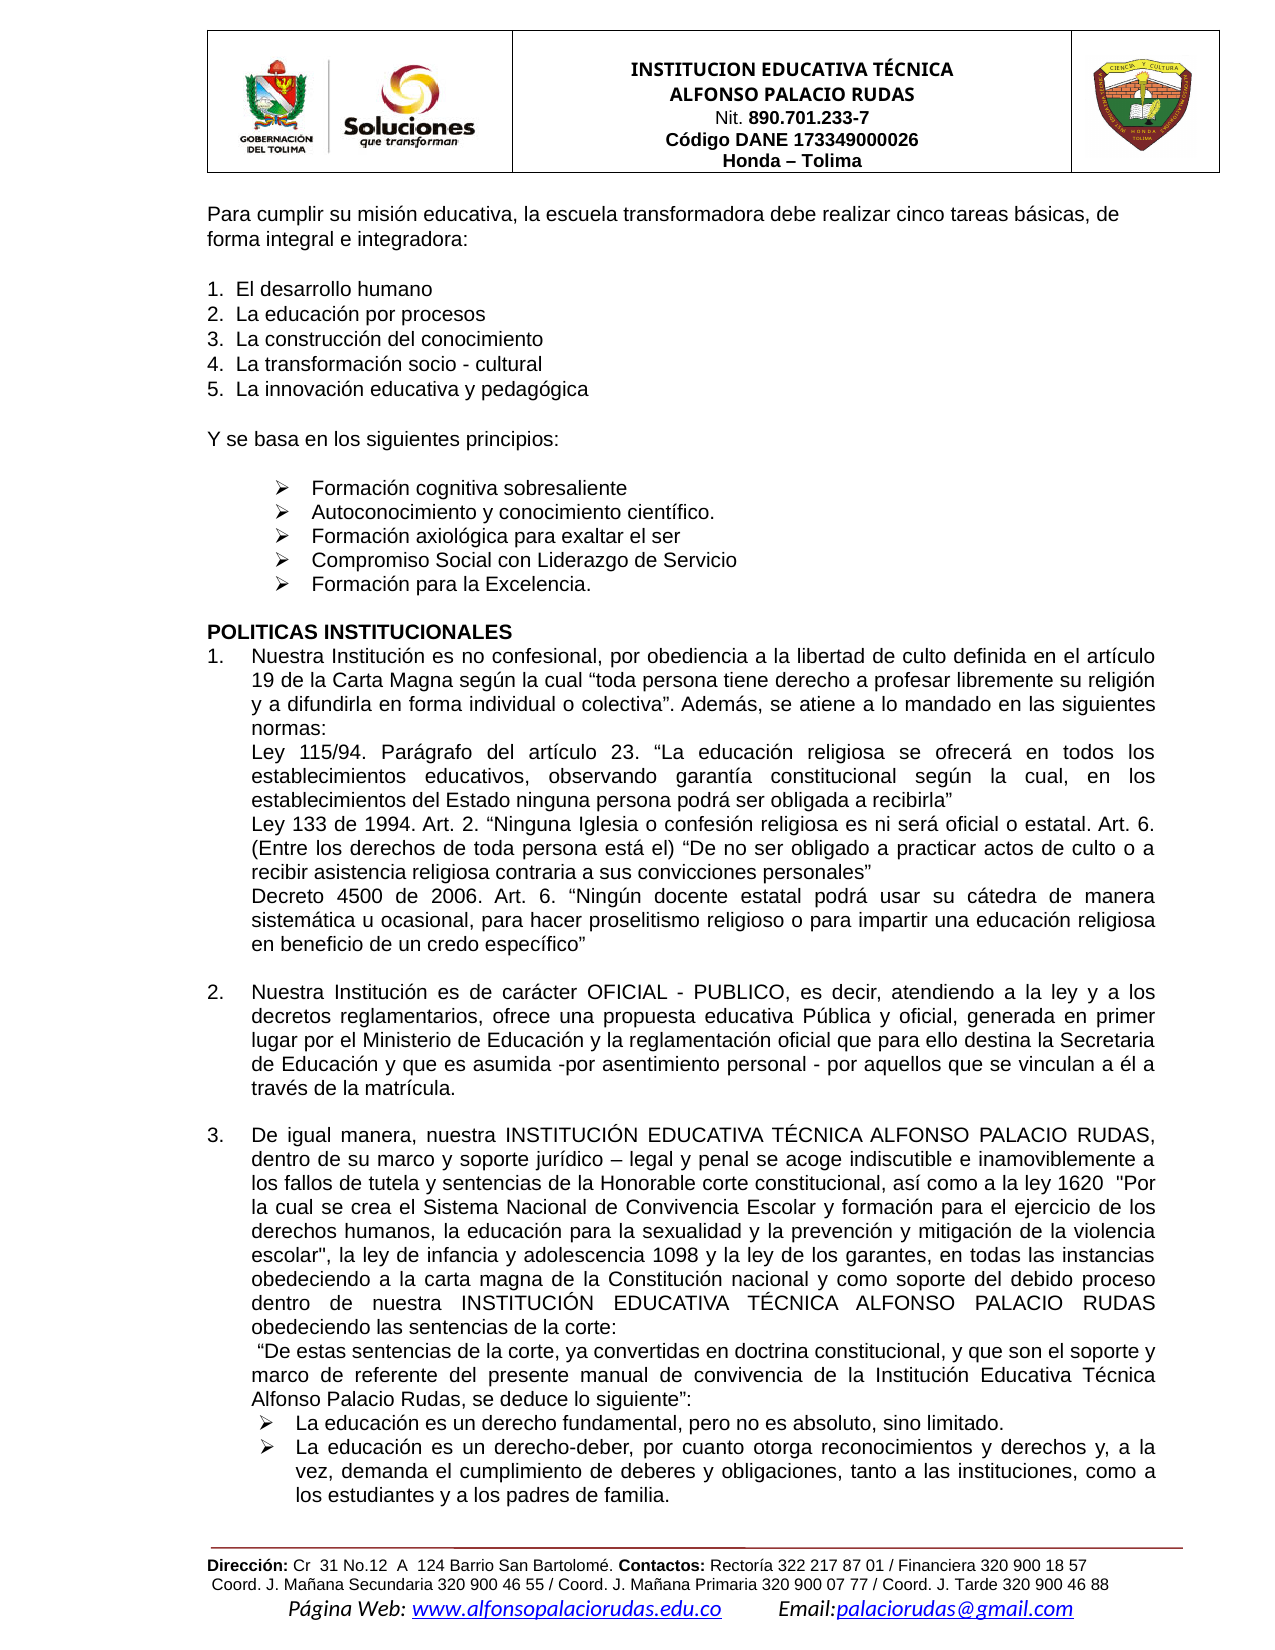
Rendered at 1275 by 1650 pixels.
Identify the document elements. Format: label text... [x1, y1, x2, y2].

picture [238, 50, 480, 155]
text Para cumplir su misión educativa, la escuela transformadora debe realizar cinco tareas básicas, de forma integral e integradora: 1. El desarrollo humano [207, 201, 1157, 301]
list Autoconocimiento y conocimiento científico. [274, 500, 1157, 524]
list La educación es un derecho-deber, por cuanto otorga reconocimientos y derechos y, a la vez, demanda el cumplimiento de deberes y obligaciones, tanto a las instituciones, como a los estudiantes y a los padres de familia. [259, 1435, 1157, 1507]
text 2. Nuestra Institución es de carácter OFICIAL - PUBLICO, es decir, atendiendo a la ley y a los decretos reglamentarios, ofrece una propuesta educativa Pública y oficial, generada en primer lugar por el Ministerio de Educación y la reglamentación oficial que para ello destina la Secretaria de Educación y que es asumida -por asentimiento personal - por aquellos que se vinculan a él a través de la matrícula. [207, 979, 1157, 1099]
text “De estas sentencias de la corte, ya convertidas en doctrina constitucional, y que son el soporte y marco de referente del presente manual de convivencia de la Institución Educativa Técnica Alfonso Palacio Rudas, se deduce lo siguiente”: [207, 1339, 1157, 1411]
list Compromiso Social con Liderazgo de Servicio [274, 548, 1157, 572]
text 3. La construcción del conocimiento 4. La transformación socio - cultural 5. La innovación educativa y pedagógica [207, 326, 1157, 401]
list La educación es un derecho fundamental, pero no es absoluto, sino limitado. [258, 1411, 1157, 1435]
text 2. La educación por procesos [207, 301, 1157, 326]
text 1. Nuestra Institución es no confesional, por obediencia a la libertad de culto definida en el artículo 19 de la Carta Magna según la cual “toda persona tiene derecho a profesar libremente su religión y a difundirla en forma individual o colectiva”. Además, se atiene a lo mandado en las siguientes normas: [207, 644, 1157, 740]
text POLITICAS INSTITUCIONALES [207, 620, 1157, 644]
list Formación cognitiva sobresaliente [274, 476, 1157, 500]
text Ley 133 de 1994. Art. 2. “Ninguna Iglesia o confesión religiosa es ni será oficial o estatal. Art. 6. (Entre los derechos de toda persona está el) “De no ser obligado a practicar actos de culto o a recibir asistencia religiosa contraria a sus convicciones personales” [207, 812, 1157, 884]
text Ley 115/94. Parágrafo del artículo 23. “La educación religiosa se ofrecerá en todos los establecimientos educativos, observando garantía constitucional según la cual, en los establecimientos del Estado ninguna persona podrá ser obligada a recibirla” [207, 740, 1157, 812]
text Decreto 4500 de 2006. Art. 6. “Ningún docente estatal podrá usar su cátedra de manera sistemática u ocasional, para hacer proselitismo religioso o para impartir una educación religiosa en beneficio de un credo específico” [207, 884, 1157, 956]
text 3. De igual manera, nuestra INSTITUCIÓN EDUCATIVA TÉCNICA ALFONSO PALACIO RUDAS, dentro de su marco y soporte jurídico – legal y penal se acoge indiscutible e inamoviblemente a los fallos de tutela y sentencias de la Honorable corte constitucional, así como a la ley 1620 "Por la cual se crea el Sistema Nacional de Convivencia Escolar y formación para el ejercicio de los derechos humanos, la educación para la sexualidad y la prevención y mitigación de la violencia escolar", la ley de infancia y adolescencia 1098 y la ley de los garantes, en todas las instancias obedeciendo a la carta magna de la Constitución nacional y como soporte del debido proceso dentro de nuestra INSTITUCIÓN EDUCATIVA TÉCNICA ALFONSO PALACIO RUDAS obedeciendo las sentencias de la corte: [207, 1123, 1157, 1339]
list Formación axiológica para exaltar el ser [274, 524, 1157, 548]
text Y se basa en los siguientes principios: [207, 401, 1157, 451]
list Formación para la Excelencia. [274, 572, 1157, 596]
